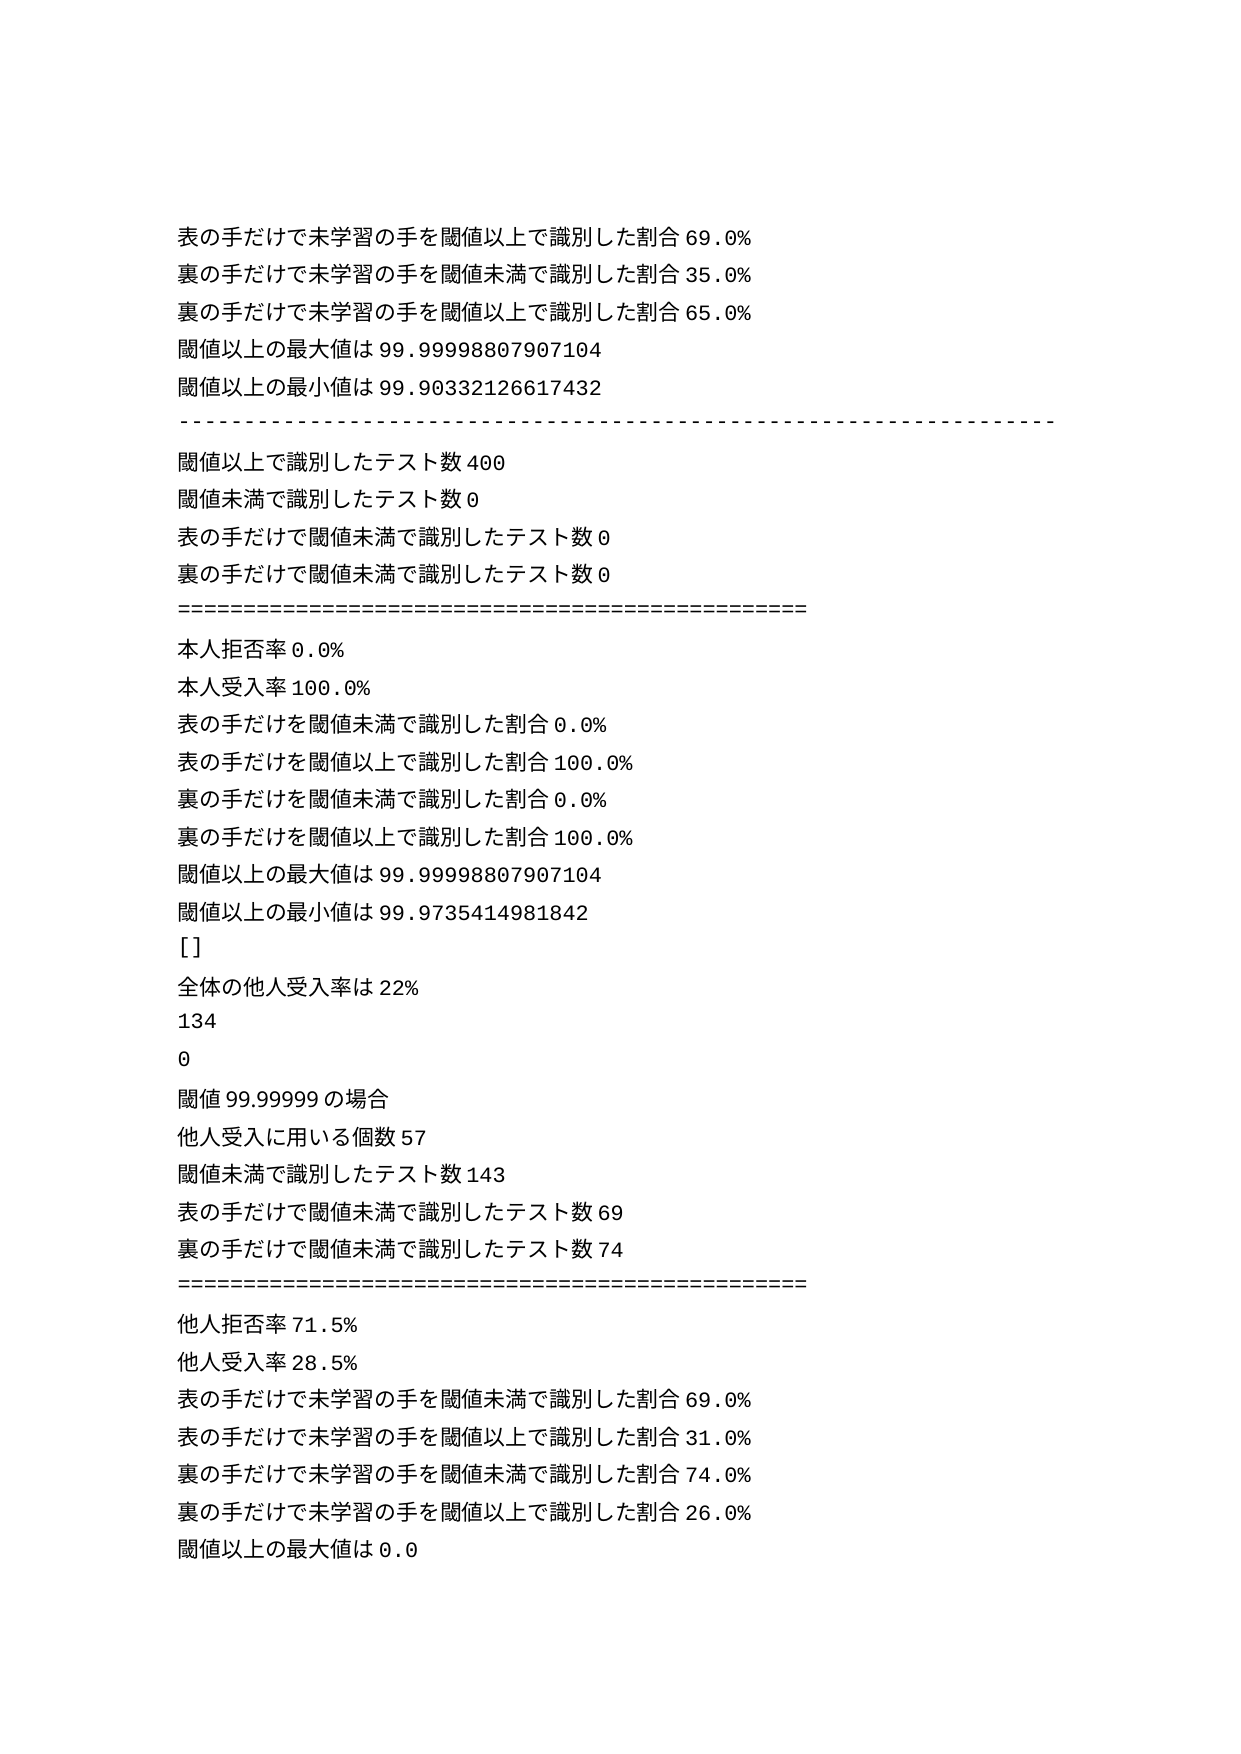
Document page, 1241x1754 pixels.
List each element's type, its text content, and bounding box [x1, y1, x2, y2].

text 他人受入率28.5% [177, 1342, 1063, 1379]
text 本人受入率100.0% [177, 667, 1063, 704]
text 裏の手だけで閾値未満で識別したテスト数74 [177, 1229, 1063, 1267]
text 表の手だけで未学習の手を閾値以上で識別した割合69.0% [177, 217, 1063, 254]
text 閾値未満で識別したテスト数143 [177, 1154, 1063, 1192]
text 裏の手だけで未学習の手を閾値未満で識別した割合74.0% [177, 1454, 1063, 1492]
text 閾値以上の最大値は99.99998807907104 [177, 329, 1063, 367]
text [] [177, 929, 1063, 967]
text 裏の手だけで未学習の手を閾値以上で識別した割合65.0% [177, 292, 1063, 329]
text 裏の手だけを閾値未満で識別した割合0.0% [177, 779, 1063, 817]
text 表の手だけで閾値未満で識別したテスト数69 [177, 1192, 1063, 1229]
text ================================================ [177, 592, 1063, 629]
text ------------------------------------------------------------------- [177, 404, 1063, 442]
text 表の手だけで未学習の手を閾値以上で識別した割合31.0% [177, 1417, 1063, 1454]
text 裏の手だけで未学習の手を閾値以上で識別した割合26.0% [177, 1492, 1063, 1529]
text 閾値99.99999の場合 [177, 1079, 1063, 1117]
text 閾値以上の最小値は99.9735414981842 [177, 892, 1063, 929]
text 他人拒否率71.5% [177, 1304, 1063, 1342]
text 閾値以上で識別したテスト数400 [177, 442, 1063, 479]
text 他人受入に用いる個数57 [177, 1117, 1063, 1154]
text 表の手だけで未学習の手を閾値未満で識別した割合69.0% [177, 1379, 1063, 1417]
text 134 [177, 1004, 1063, 1042]
text 閾値以上の最大値は0.0 [177, 1529, 1063, 1567]
text 裏の手だけを閾値以上で識別した割合100.0% [177, 817, 1063, 854]
text 閾値未満で識別したテスト数0 [177, 479, 1063, 517]
text 表の手だけを閾値未満で識別した割合0.0% [177, 704, 1063, 742]
text 全体の他人受入率は22% [177, 967, 1063, 1004]
text 表の手だけで閾値未満で識別したテスト数0 [177, 517, 1063, 554]
text 本人拒否率0.0% [177, 629, 1063, 667]
text 裏の手だけで閾値未満で識別したテスト数0 [177, 554, 1063, 592]
text 閾値以上の最大値は99.99998807907104 [177, 854, 1063, 892]
text 0 [177, 1042, 1063, 1079]
text 閾値以上の最小値は99.90332126617432 [177, 367, 1063, 404]
text 表の手だけを閾値以上で識別した割合100.0% [177, 742, 1063, 779]
text ================================================ [177, 1267, 1063, 1304]
text 裏の手だけで未学習の手を閾値未満で識別した割合35.0% [177, 254, 1063, 292]
